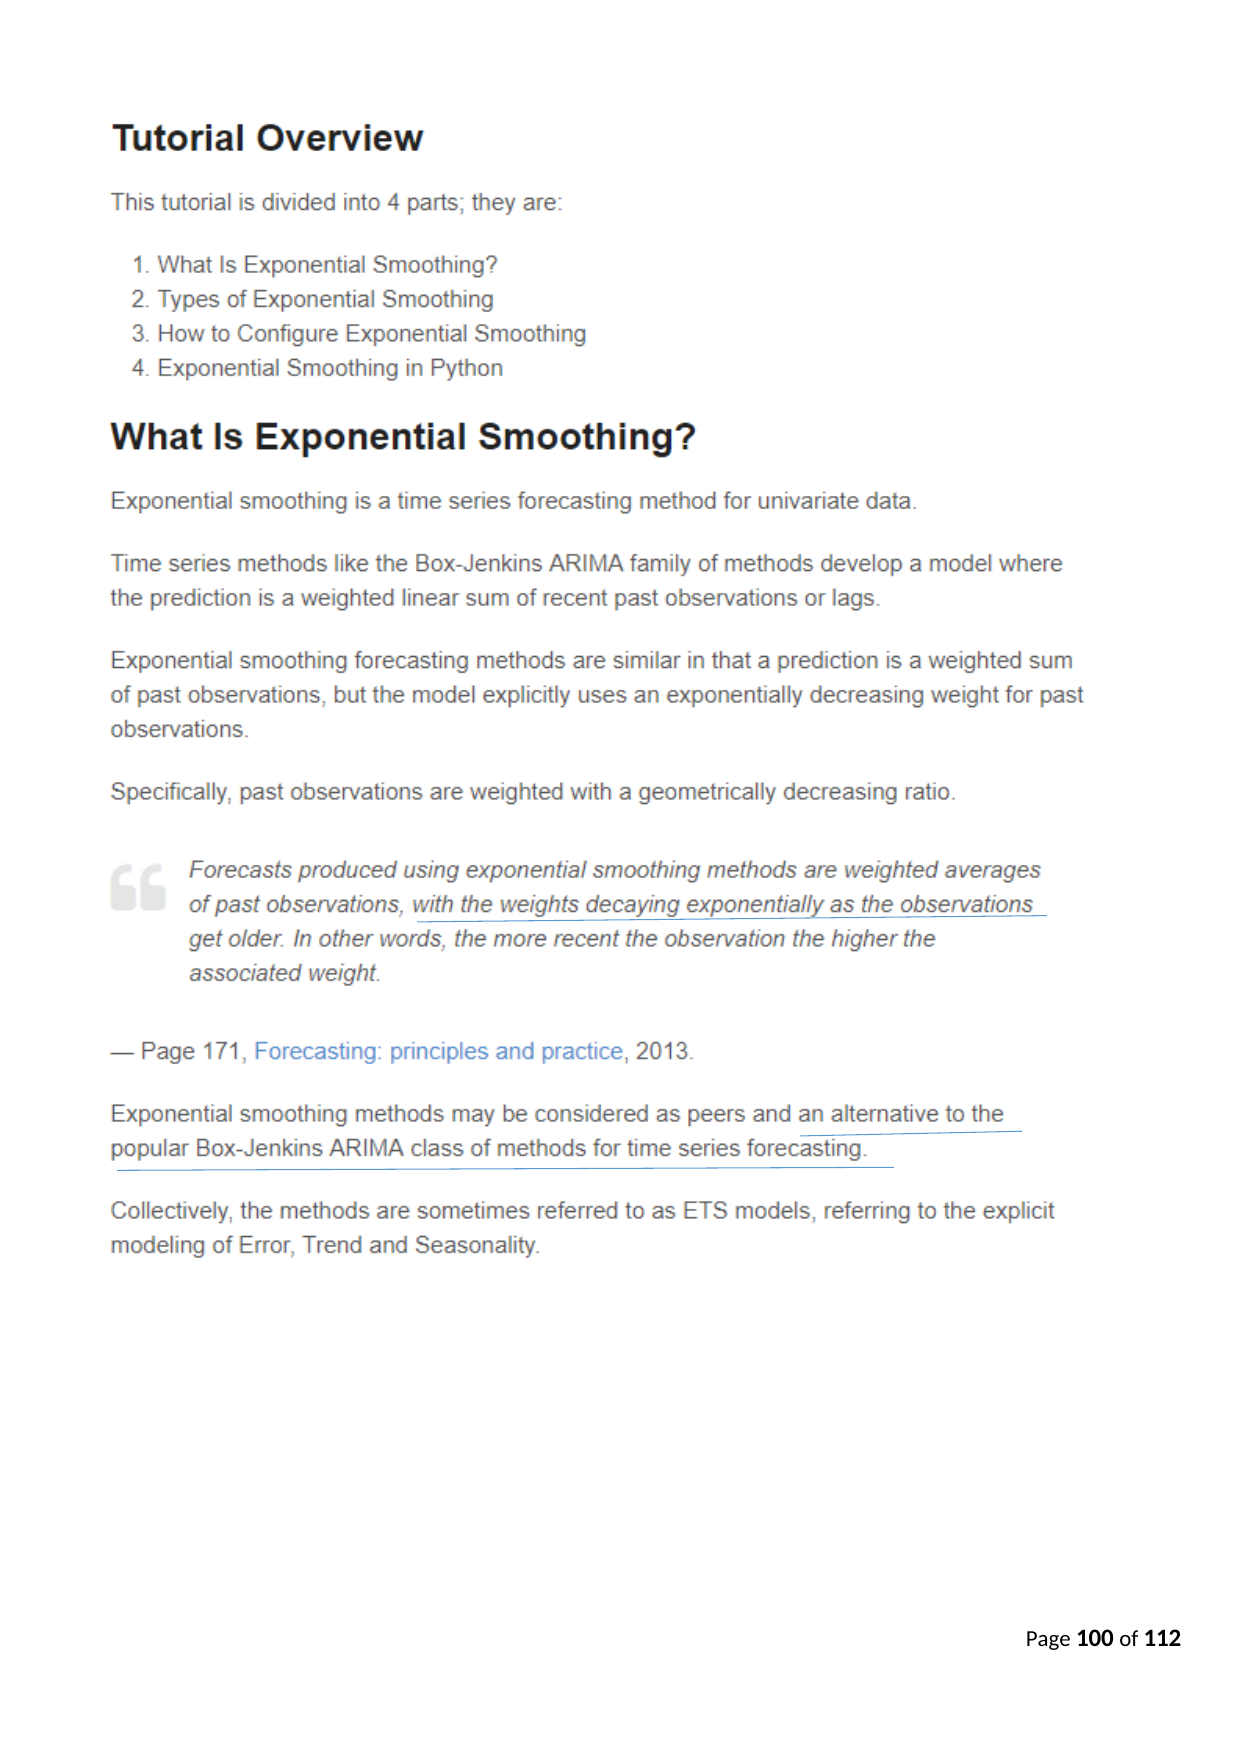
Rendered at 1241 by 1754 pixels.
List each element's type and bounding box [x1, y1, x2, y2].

picture [88, 101, 1094, 1272]
